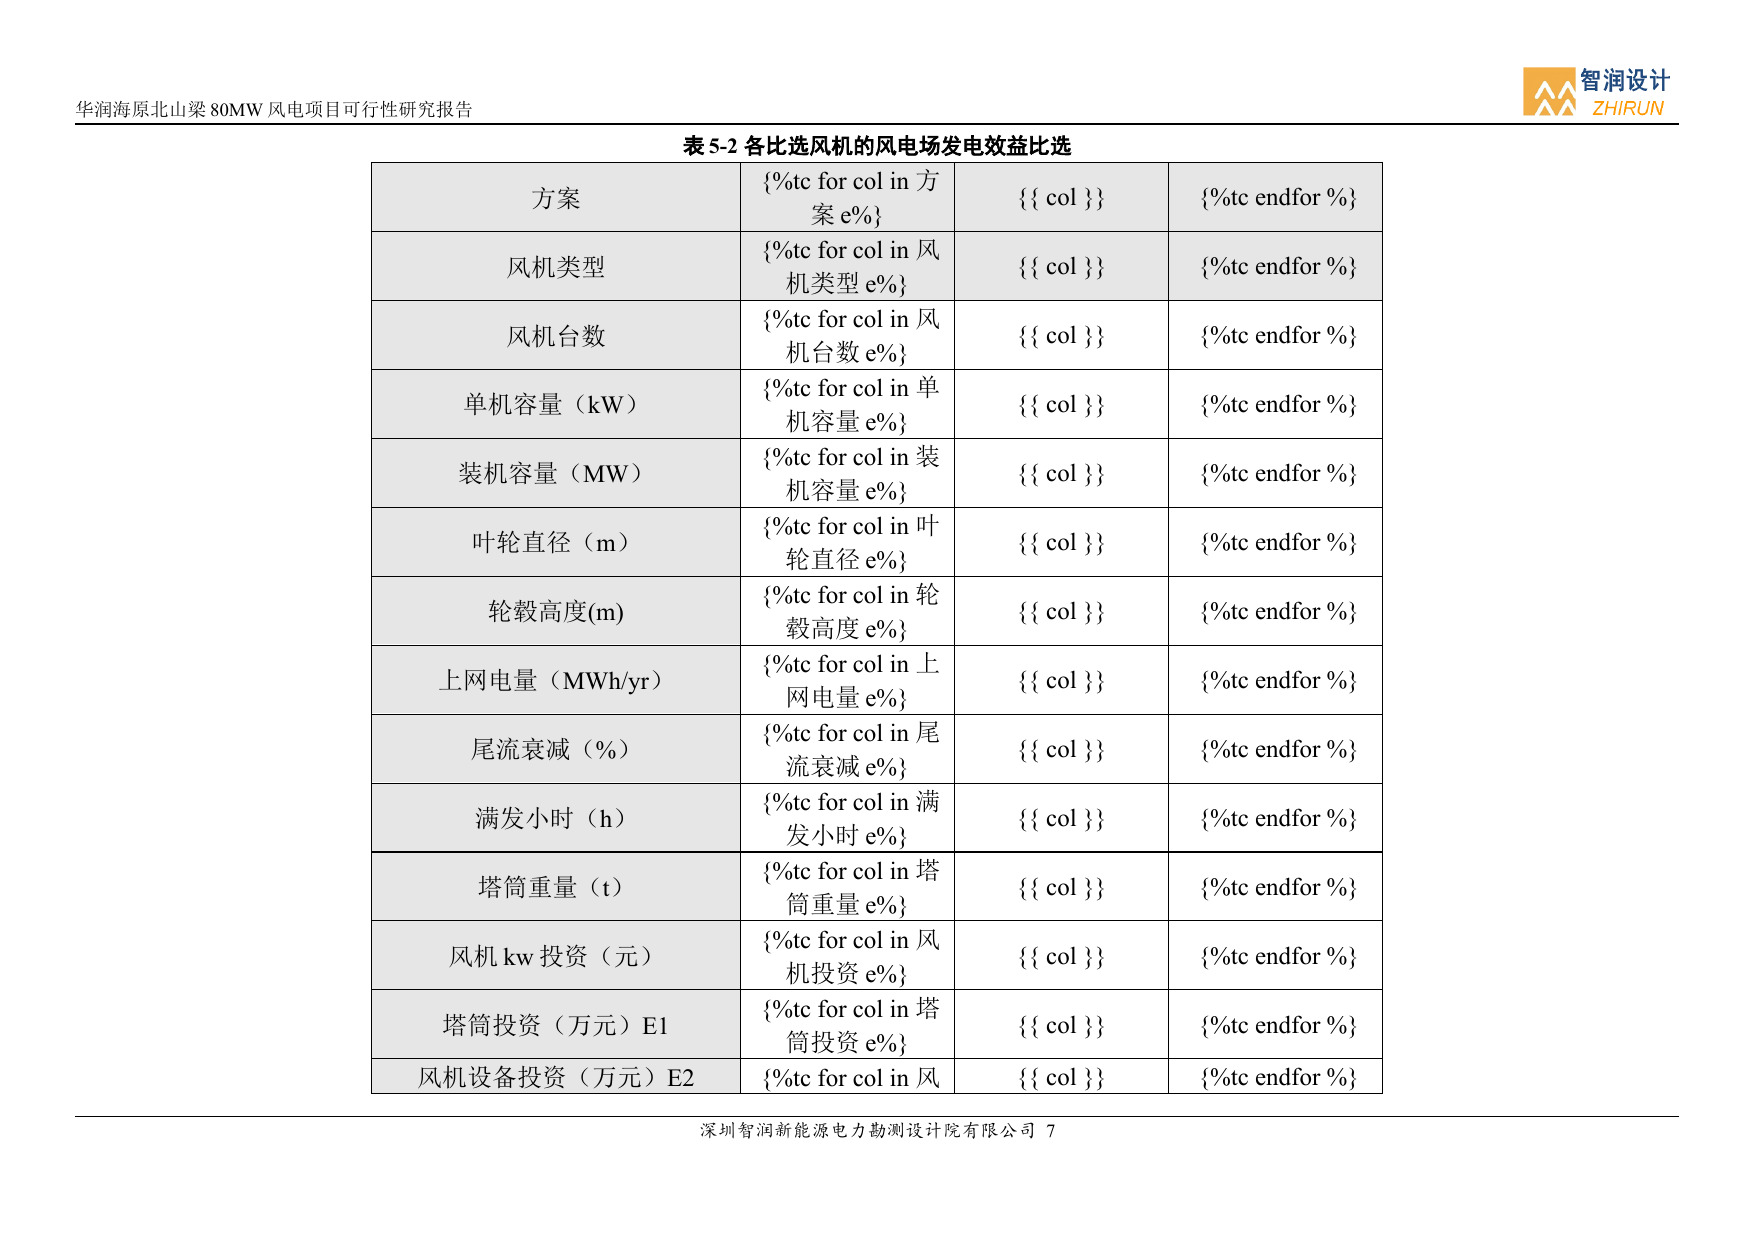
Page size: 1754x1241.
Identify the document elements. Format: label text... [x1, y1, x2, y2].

table_cell {{ col }} [955, 508, 1168, 576]
table_cell {{ col }} [955, 990, 1168, 1058]
picture [1523, 65, 1671, 117]
table_cell {{ col }} [955, 370, 1168, 438]
table_cell {{ col }} [955, 232, 1168, 300]
table_cell 满发小时（h） [372, 784, 740, 851]
table_cell {%tc endfor %} [1169, 232, 1382, 300]
table_cell 风机kw投资（元） [372, 921, 740, 989]
table_header 方案 [372, 163, 740, 231]
table_cell {%tc for col in 满发小时e%} [741, 784, 954, 851]
table_header {%tc for col in 方案e%} [741, 163, 954, 231]
table_cell 风机台数 [372, 301, 740, 369]
table_cell 叶轮直径（m） [372, 508, 740, 576]
table_cell {%tc for col in 风机类型e%} [741, 232, 954, 300]
table_cell {{ col }} [955, 784, 1168, 851]
table_cell {%tc endfor %} [1169, 921, 1382, 989]
table_cell {%tc endfor %} [1169, 577, 1382, 644]
table_header {%tc endfor %} [1169, 163, 1382, 231]
table_cell {%tc for col in 单机容量e%} [741, 370, 954, 438]
table_cell {%tc endfor %} [1169, 990, 1382, 1058]
table_cell {%tc endfor %} [1169, 646, 1382, 713]
table_cell 装机容量（MW） [372, 439, 740, 507]
table_cell {%tc for col in 风机投资e%} [741, 921, 954, 989]
table_cell {{ col }} [955, 921, 1168, 989]
table_cell {%tc for col in 尾流衰减e%} [741, 715, 954, 782]
table_cell 风机设备投资（万元）E2 [372, 1059, 740, 1093]
table_cell {%tc for col in 装机容量e%} [741, 439, 954, 507]
table_cell {{ col }} [955, 439, 1168, 507]
table_cell {%tc endfor %} [1169, 853, 1382, 920]
table_cell {%tc endfor %} [1169, 715, 1382, 782]
table_cell {{ col }} [955, 853, 1168, 920]
table_cell 单机容量（kW） [372, 370, 740, 438]
table_cell {%tc for col in 轮毂高度e%} [741, 577, 954, 644]
table_cell {%tc for col in 上网电量e%} [741, 646, 954, 713]
table_cell {%tc endfor %} [1169, 439, 1382, 507]
table_cell {%tc endfor %} [1169, 370, 1382, 438]
table_cell {{ col }} [955, 301, 1168, 369]
table_header {{ col }} [955, 163, 1168, 231]
table_cell {%tc endfor %} [1169, 301, 1382, 369]
table_cell {{ col }} [955, 646, 1168, 713]
table_cell {%tc endfor %} [1169, 1059, 1382, 1093]
table_cell {%tc endfor %} [1169, 784, 1382, 851]
table_cell 上网电量（MWh/yr） [372, 646, 740, 713]
table_cell {%tc for col in 塔筒重量e%} [741, 853, 954, 920]
table_cell {%tc for col in 叶轮直径e%} [741, 508, 954, 576]
table_cell 轮毂高度(m) [372, 577, 740, 644]
table_cell 塔筒投资（万元）E1 [372, 990, 740, 1058]
table_cell {%tc endfor %} [1169, 508, 1382, 576]
table_cell {%tc for col in 风机设备投资e%} [741, 1059, 954, 1093]
table_cell {{ col }} [955, 715, 1168, 782]
table_cell {{ col }} [955, 1059, 1168, 1093]
table_cell 风机类型 [372, 232, 740, 300]
table_cell 塔筒重量（t） [372, 853, 740, 920]
text 表5-2 各比选风机的风电场发电效益比选 [75, 128, 1679, 162]
table_cell {{ col }} [955, 577, 1168, 644]
table_cell {%tc for col in 塔筒投资e%} [741, 990, 954, 1058]
table_cell {%tc for col in 风机台数e%} [741, 301, 954, 369]
table_cell 尾流衰减（%） [372, 715, 740, 782]
